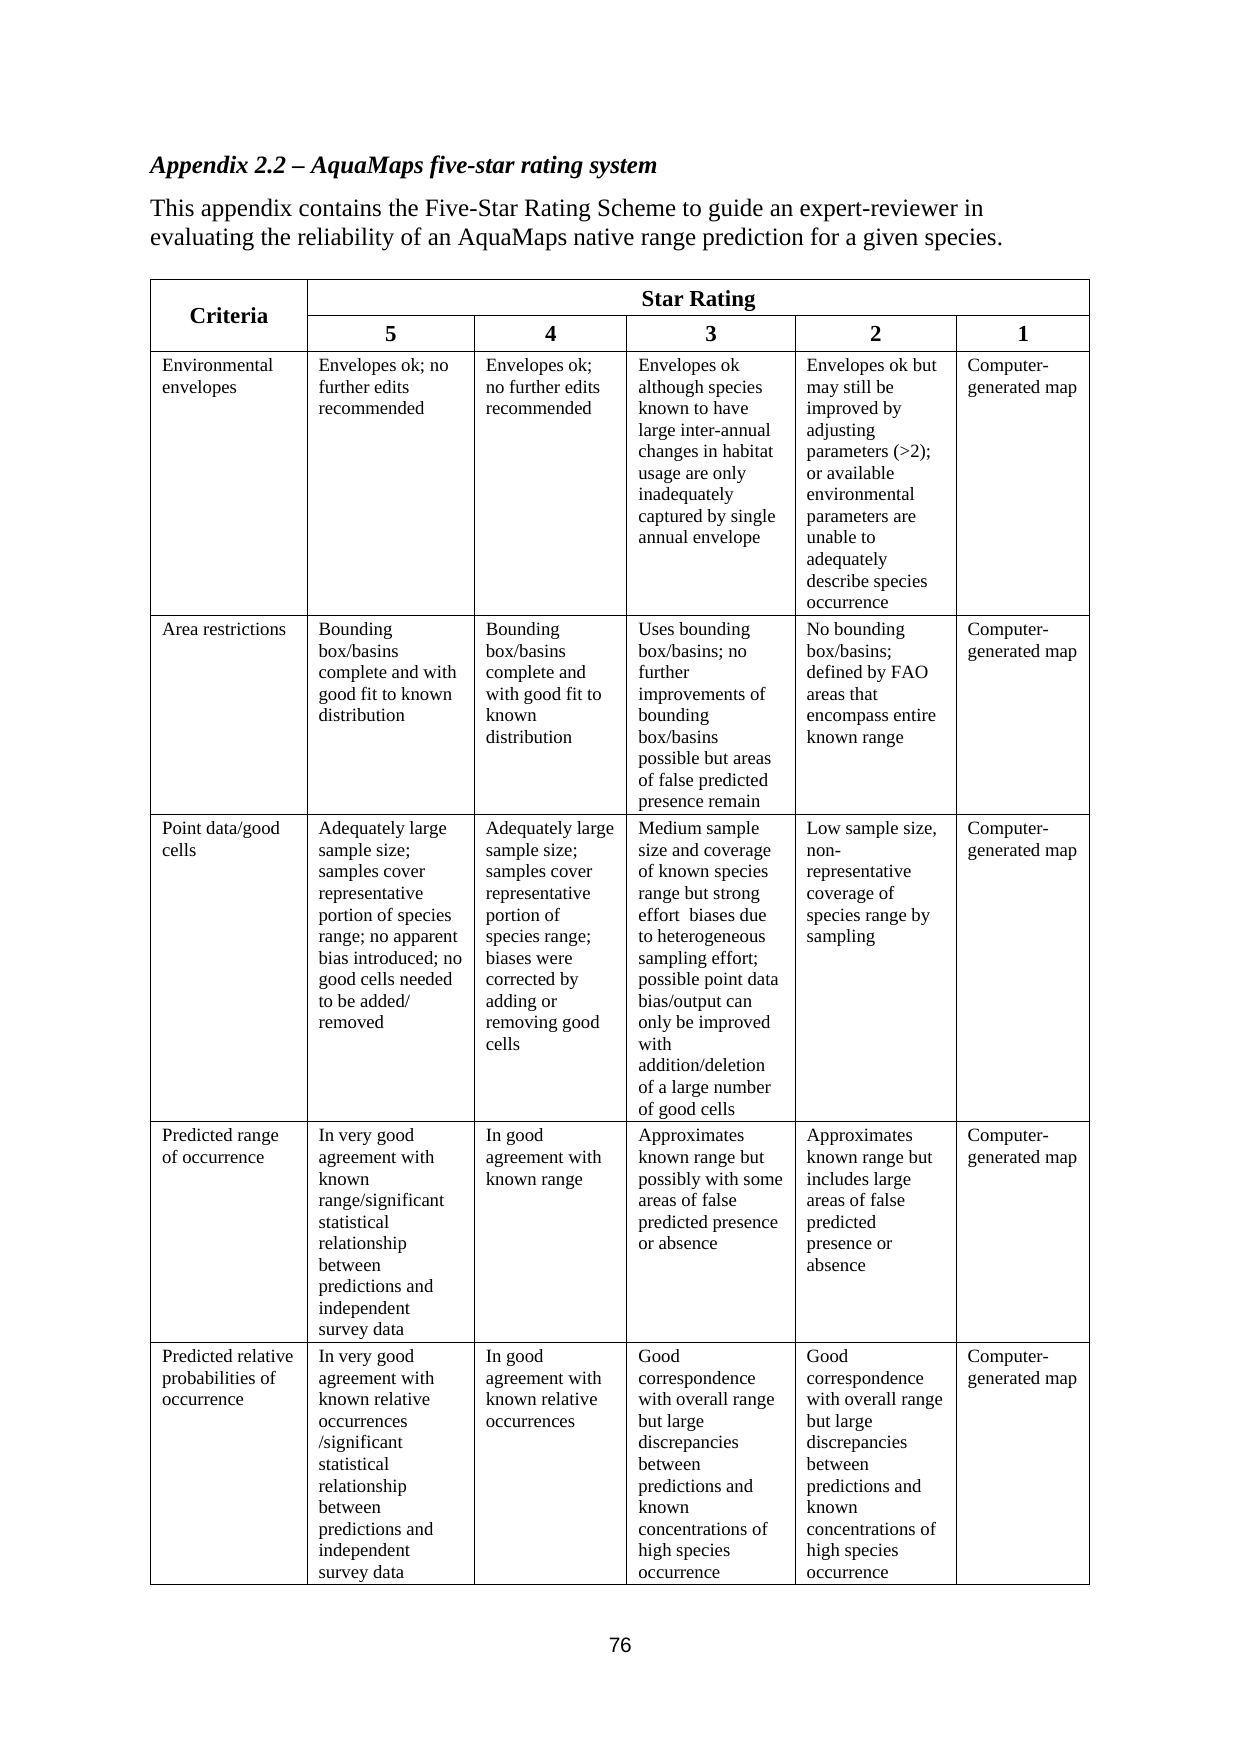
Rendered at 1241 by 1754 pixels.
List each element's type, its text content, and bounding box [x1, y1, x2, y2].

table_cell Envelopes ok; no further edits recommended [308, 352, 474, 615]
table_cell Envelopes ok but may still be improved by adjusting parameters (>2); or available environmental parameters are unable to adequately describe species occurrence [796, 352, 956, 615]
table_cell Uses bounding box/basins; no further improvements of bounding box/basins possible but areas of false predicted presence remain [627, 616, 795, 814]
table_cell Computer-generated map [957, 1343, 1089, 1584]
table_cell Point data/good cells [151, 815, 307, 1121]
table_cell Good correspondence with overall range but large discrepancies between predictions and known concentrations of high species occurrence [627, 1343, 795, 1584]
table_cell Area restrictions [151, 616, 307, 814]
table_cell Good correspondence with overall range but large discrepancies between predictions and known concentrations of high species occurrence [796, 1343, 956, 1584]
table_cell Low sample size, non-representative coverage of species range by sampling [796, 815, 956, 1121]
table_cell In very good agreement with known range/significant statistical relationship between predictions and independent survey data [308, 1122, 474, 1342]
table_cell 5 [308, 316, 474, 351]
table_cell Predicted relative probabilities of occurrence [151, 1343, 307, 1584]
table_cell Environmental envelopes [151, 352, 307, 615]
table_cell Approximates known range but includes large areas of false predicted presence or absence [796, 1122, 956, 1342]
table_cell Computer-generated map [957, 815, 1089, 1121]
table_cell Bounding box/basins complete and with good fit to known distribution [308, 616, 474, 814]
table_header Criteria [151, 280, 307, 351]
text Appendix 2.2 – AquaMaps five-star rating system [150, 150, 1090, 179]
table_cell 1 [957, 316, 1089, 351]
table_cell Predicted range of occurrence [151, 1122, 307, 1342]
table_cell Envelopes ok; no further edits recommended [475, 352, 626, 615]
table_cell Bounding box/basins complete and with good fit to known distribution [475, 616, 626, 814]
table_cell In good agreement with known relative occurrences [475, 1343, 626, 1584]
table_cell Computer-generated map [957, 1122, 1089, 1342]
table_cell 3 [627, 316, 795, 351]
table_cell Approximates known range but possibly with some areas of false predicted presence or absence [627, 1122, 795, 1342]
table_cell 2 [796, 316, 956, 351]
table_cell Adequately large sample size; samples cover representative portion of species range; biases were corrected by adding or removing good cells [475, 815, 626, 1121]
table_cell Computer-generated map [957, 352, 1089, 615]
table_cell No bounding box/basins; defined by FAO areas that encompass entire known range [796, 616, 956, 814]
table_cell In very good agreement with known relative occurrences /significant statistical relationship between predictions and independent survey data [308, 1343, 474, 1584]
table_cell Envelopes ok although species known to have large inter-annual changes in habitat usage are only inadequately captured by single annual envelope [627, 352, 795, 615]
table_cell Computer-generated map [957, 616, 1089, 814]
table_cell In good agreement with known range [475, 1122, 626, 1342]
table_cell 4 [475, 316, 626, 351]
table_header Star Rating [308, 280, 1089, 315]
table_cell Medium sample size and coverage of known species range but strong effort biases due to heterogeneous sampling effort; possible point data bias/output can only be improved with addition/deletion of a large number of good cells [627, 815, 795, 1121]
text This appendix contains the Five-Star Rating Scheme to guide an expert-reviewer in evaluating the reliability of an AquaMaps native range prediction for a given species. [150, 193, 1090, 251]
table_cell Adequately large sample size; samples cover representative portion of species range; no apparent bias introduced; no good cells needed to be added/ removed [308, 815, 474, 1121]
